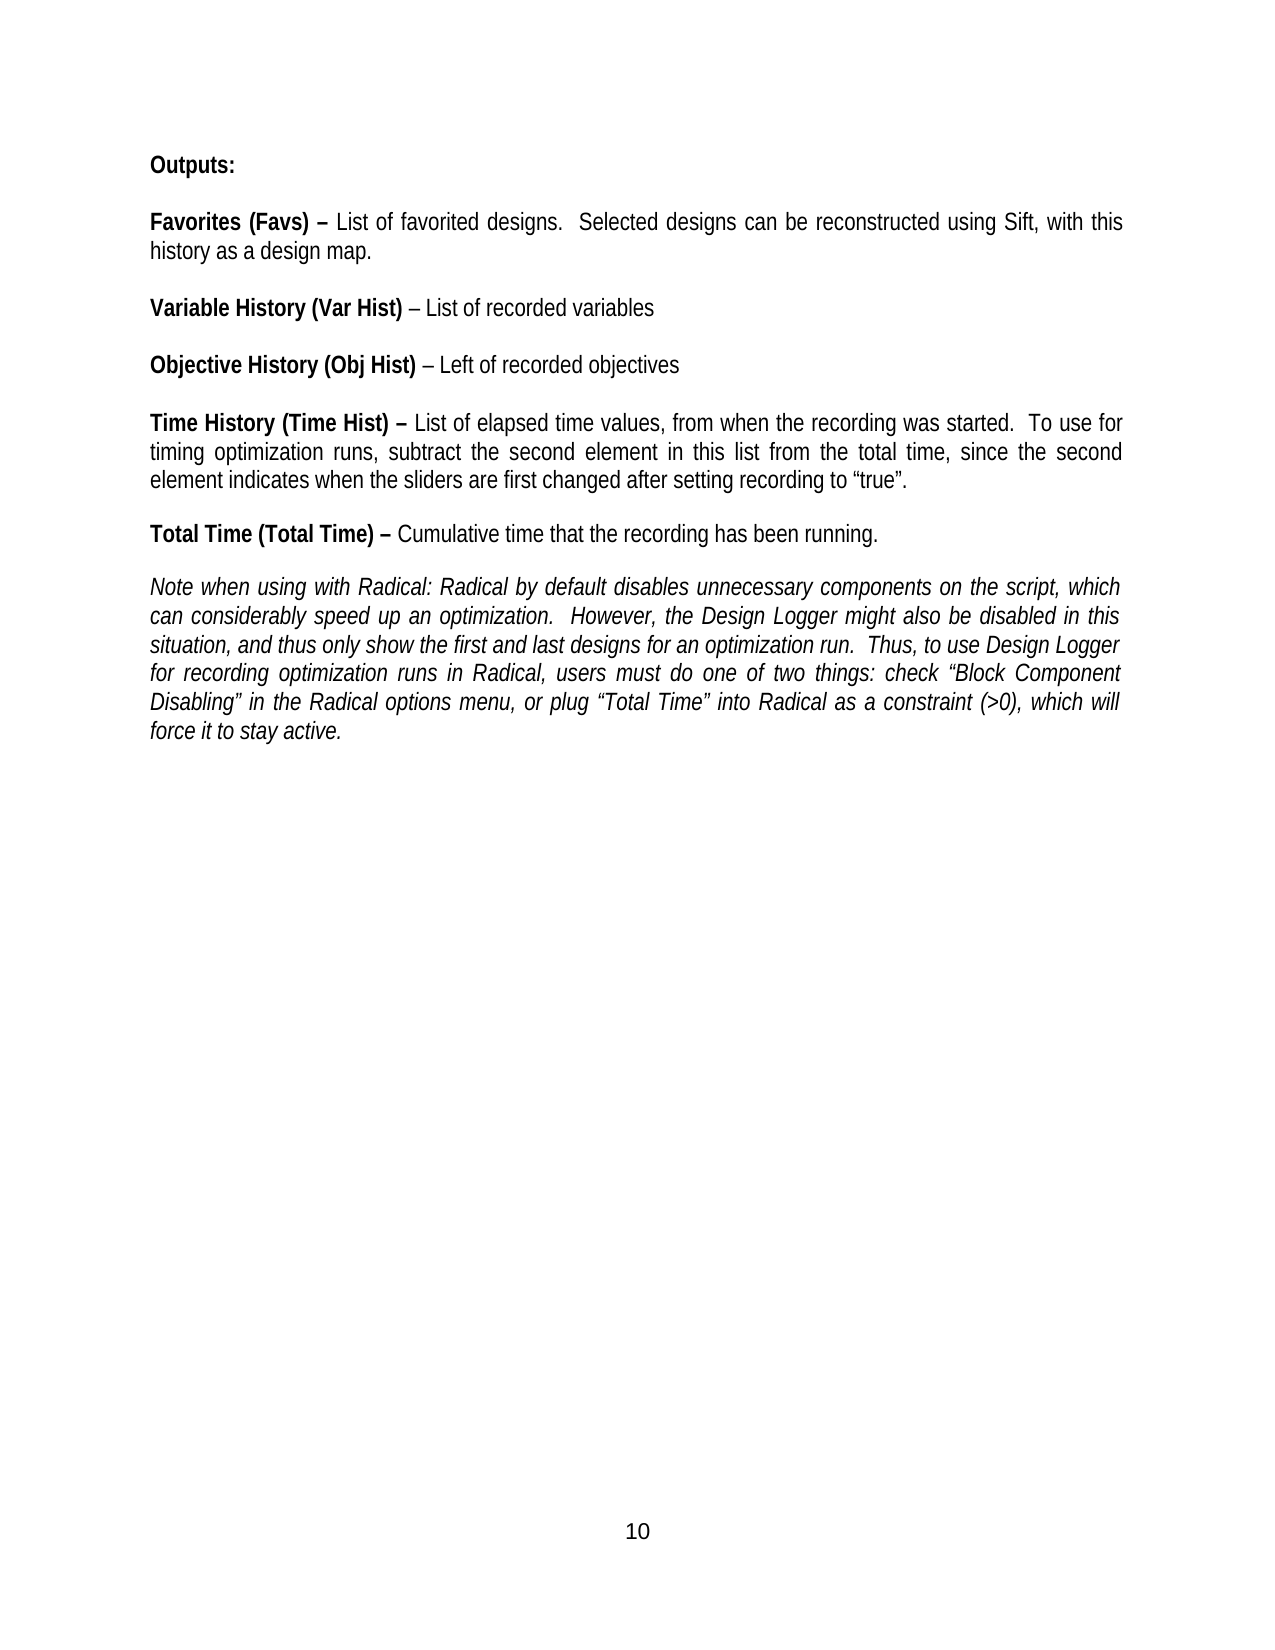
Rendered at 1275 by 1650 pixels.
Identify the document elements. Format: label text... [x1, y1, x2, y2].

text Outputs: [150, 150, 1125, 179]
text Note when using with Radical: Radical by default disables unnecessary components on the script, which can considerably speed up an optimization. However, the Design Logger might also be disabled in this situation, and thus only show the first and last designs for an optimization run. Thus, to use Design Logger for recording optimization runs in Radical, users must do one of two things: check “Block Component Disabling” in the Radical options menu, or plug “Total Time” into Radical as a constraint (>0), which will force it to stay active. [150, 572, 1125, 744]
text Favorites (Favs) – List of favorited designs. Selected designs can be reconstructed using Sift, with this history as a design map. [150, 207, 1125, 264]
text Variable History (Var Hist) – List of recorded variables [150, 293, 1125, 322]
text Objective History (Obj Hist) – Left of recorded objectives [150, 351, 1125, 379]
text Time History (Time Hist) – List of elapsed time values, from when the recording was started. To use for timing optimization runs, subtract the second element in this list from the total time, since the second element indicates when the sliders are first changed after setting recording to “true”. [150, 408, 1125, 494]
text Total Time (Total Time) – Cumulative time that the recording has been running. [150, 519, 1125, 547]
